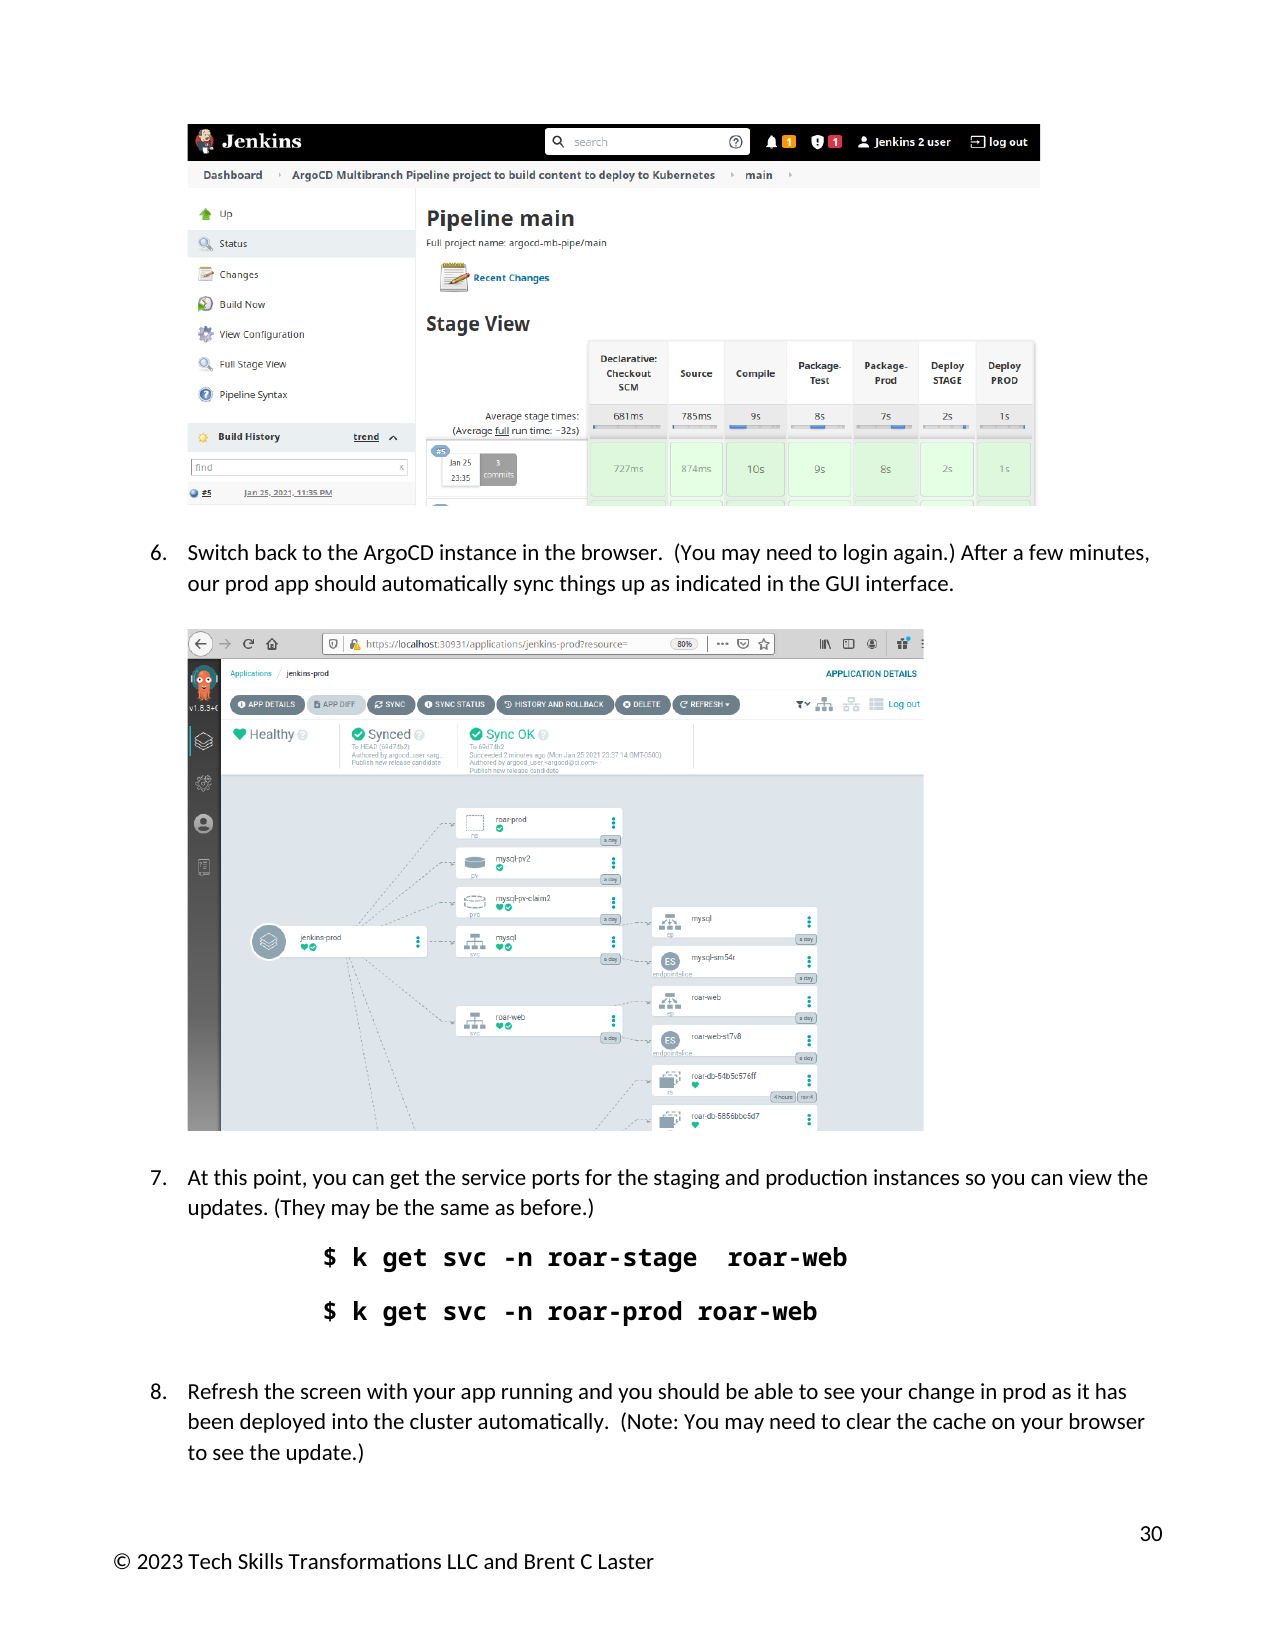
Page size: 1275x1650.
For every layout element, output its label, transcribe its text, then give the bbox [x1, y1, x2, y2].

text $ k get svc -n roar-prod roar-web [112, 1293, 1162, 1328]
text $ k get svc -n roar-stage roar-web [112, 1240, 1162, 1274]
list Refresh the screen with your app running and you should be able to see your change in prod as it has been deployed into the cluster automatically. (Note: You may need to clear the cache on your browser to see the update.) [150, 1377, 1162, 1466]
list At this point, you can get the service ports for the staging and production instances so you can view the updates. (They may be the same as before.) [150, 1163, 1162, 1221]
picture [187, 124, 1041, 506]
picture [187, 629, 924, 1131]
list Switch back to the ArgoCD instance in the browser. (You may need to login again.) After a few minutes, our prod app should automatically sync things up as indicated in the GUI interface. [150, 538, 1162, 597]
